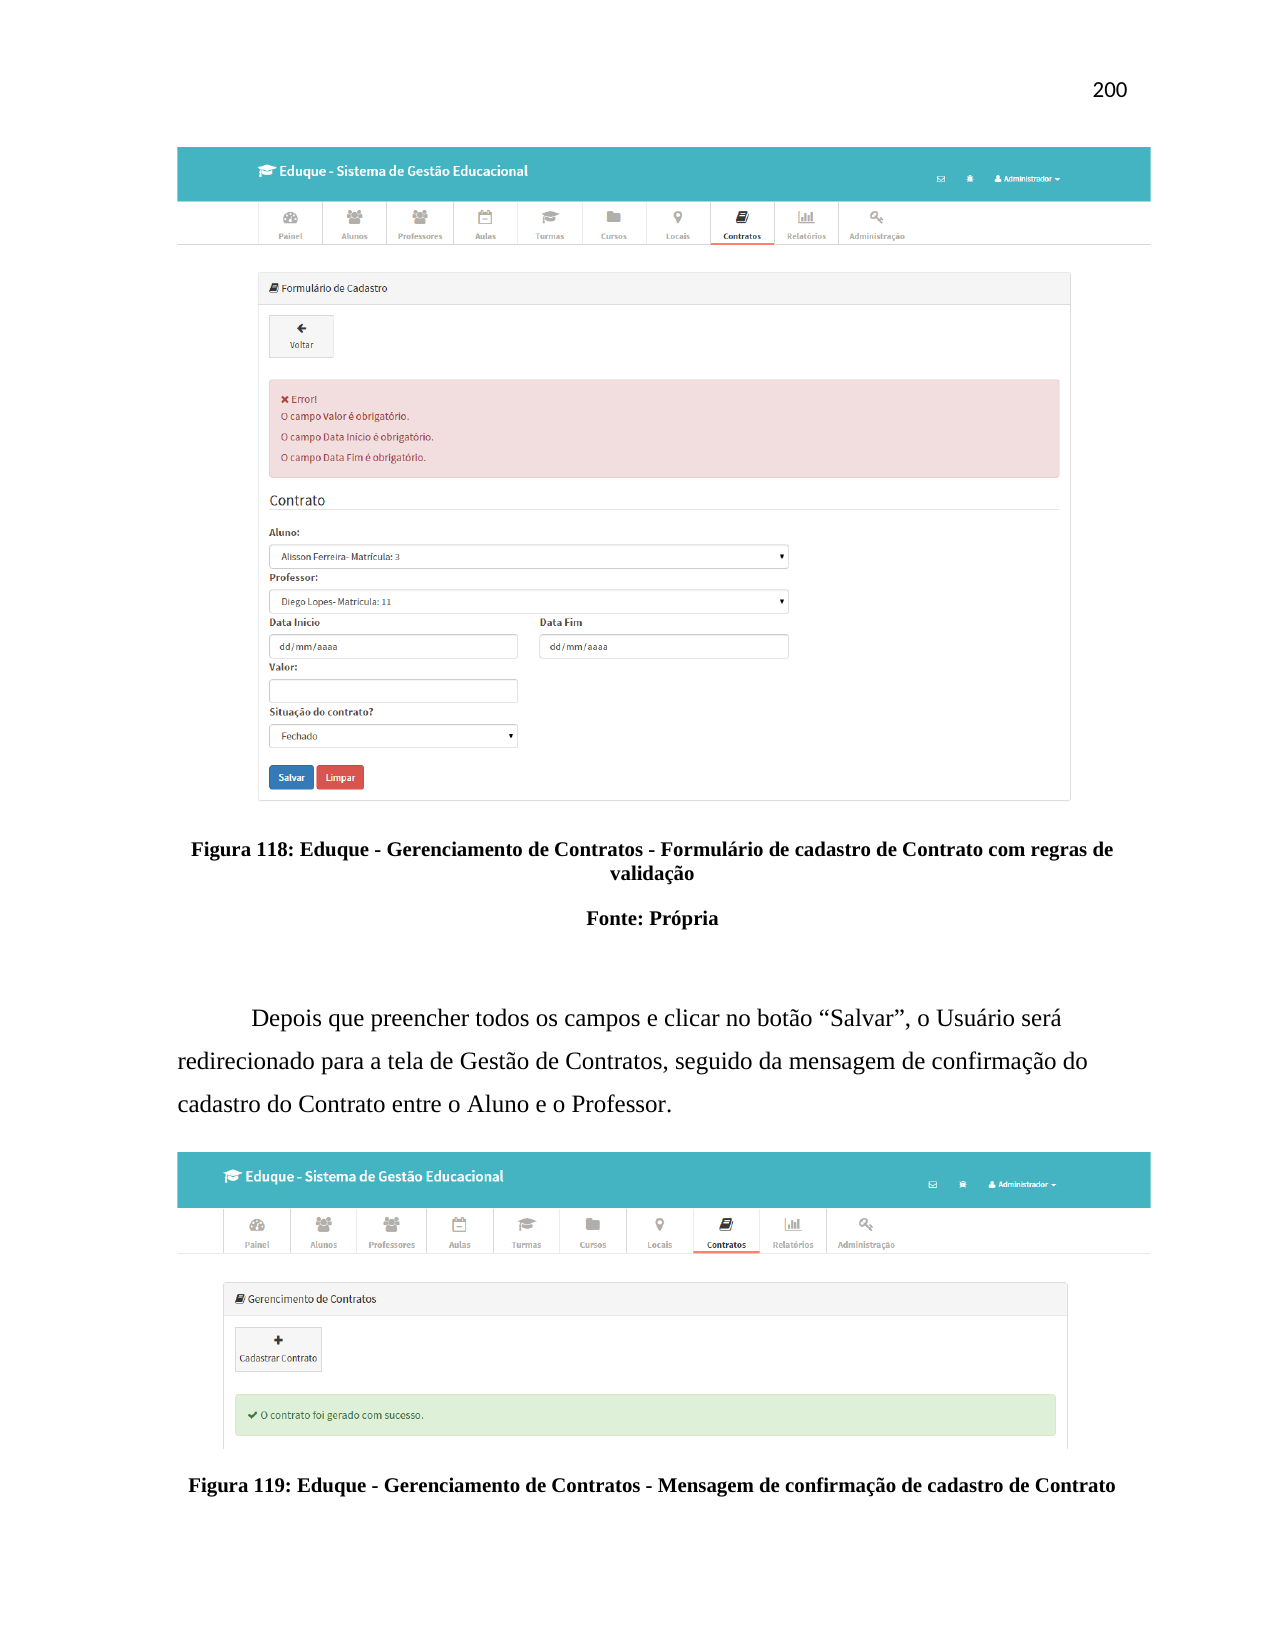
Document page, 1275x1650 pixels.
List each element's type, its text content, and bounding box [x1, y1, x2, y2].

picture [177, 1152, 1151, 1449]
picture [177, 147, 1151, 812]
text Figura 118: Eduque - Gerenciamento de Contratos - Formulário de cadastro de Contrato com regras de validação [177, 837, 1127, 885]
text Fonte: Própria [177, 906, 1127, 930]
text Figura 119: Eduque - Gerenciamento de Contratos - Mensagem de confirmação de cadastro de Contrato [177, 1473, 1127, 1497]
text Depois que preencher todos os campos e clicar no botão “Salvar”, o Usuário será redirecionado para a tela de Gestão de Contratos, seguido da mensagem de confirmação do cadastro do Contrato entre o Aluno e o Professor. [177, 1003, 1127, 1118]
